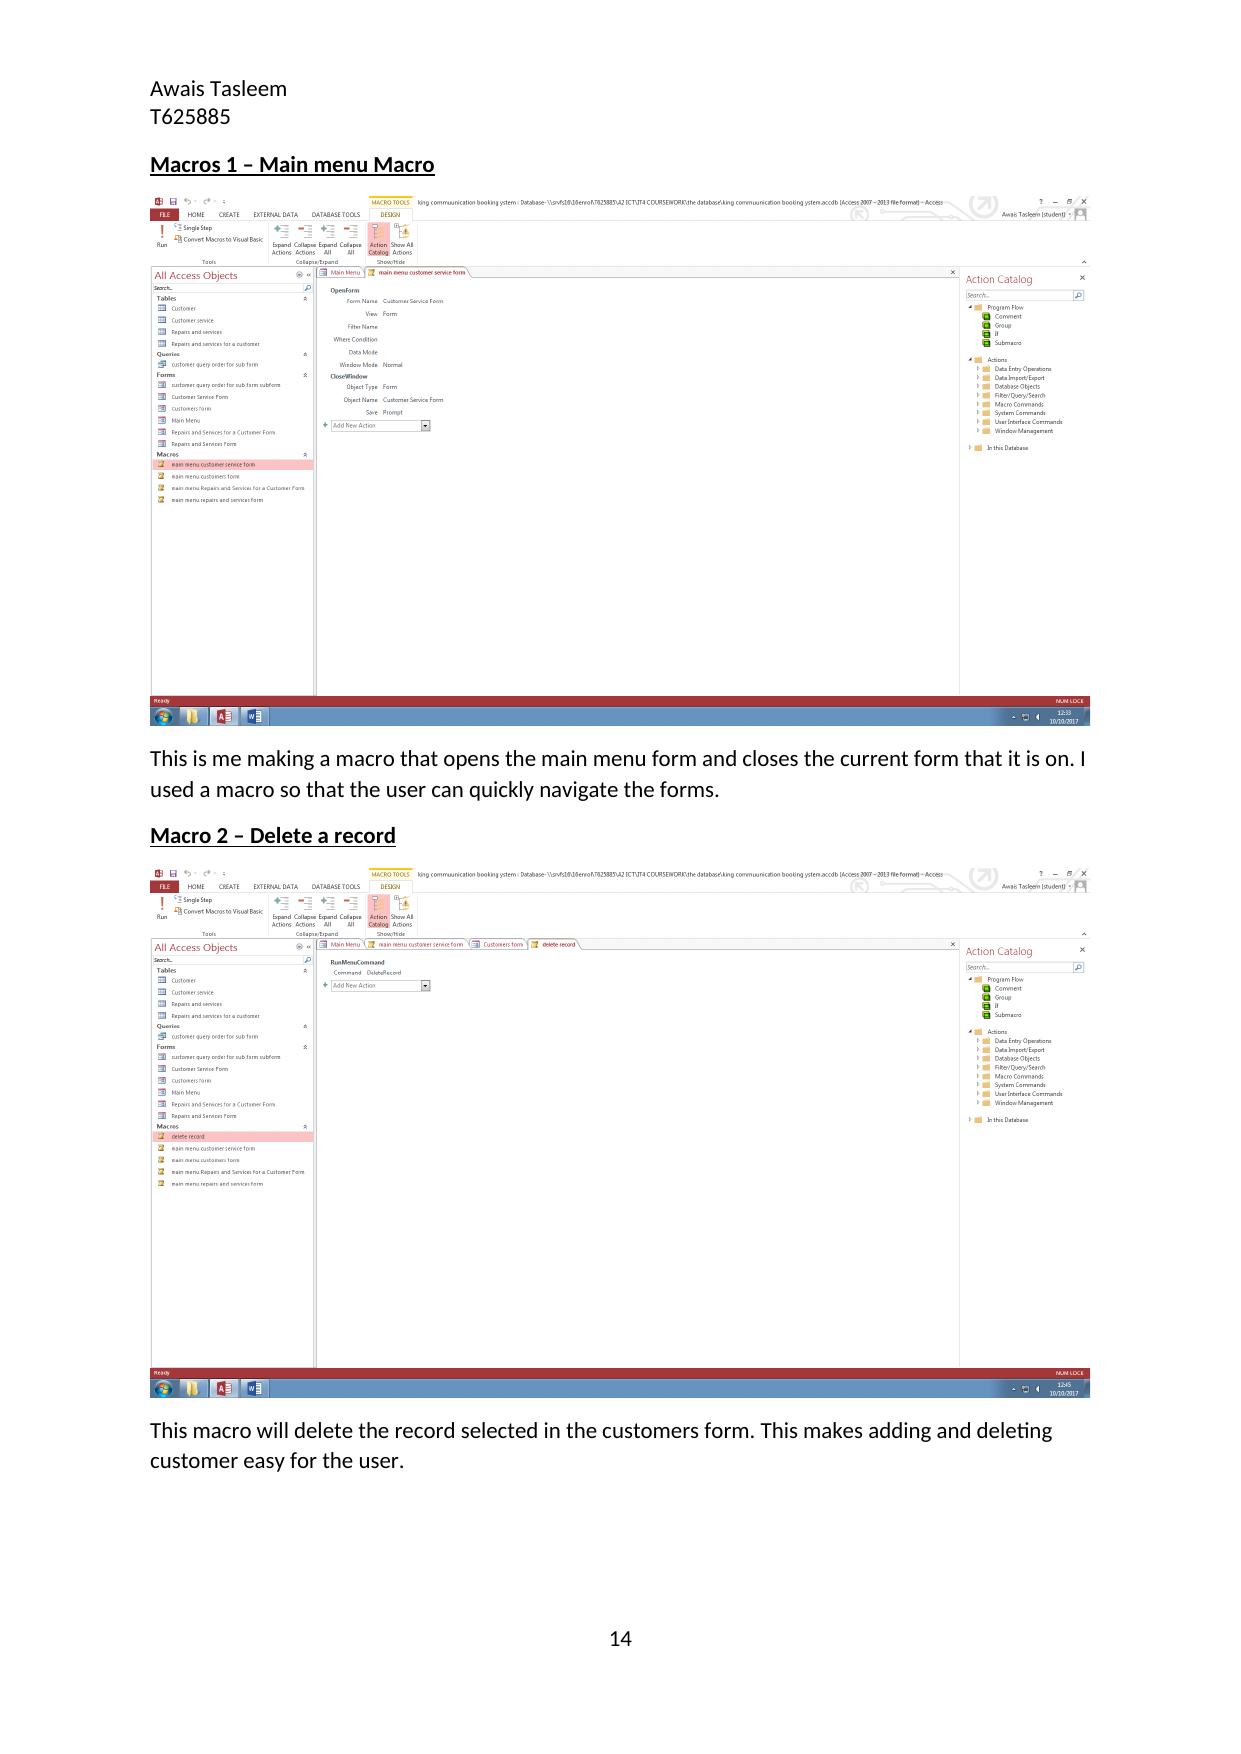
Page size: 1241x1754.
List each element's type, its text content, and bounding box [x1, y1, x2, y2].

text This is me making a macro that opens the main menu form and closes the current form that it is on. I used a macro so that the user can quickly navigate the forms. [150, 744, 1090, 803]
picture [150, 196, 1091, 726]
text Macros 1 – Main menu Macro [150, 150, 1090, 178]
text Macro 2 – Delete a record [150, 822, 1090, 850]
text This macro will delete the record selected in the customers form. This makes adding and deleting customer easy for the user. [150, 1416, 1090, 1474]
picture [150, 868, 1091, 1398]
